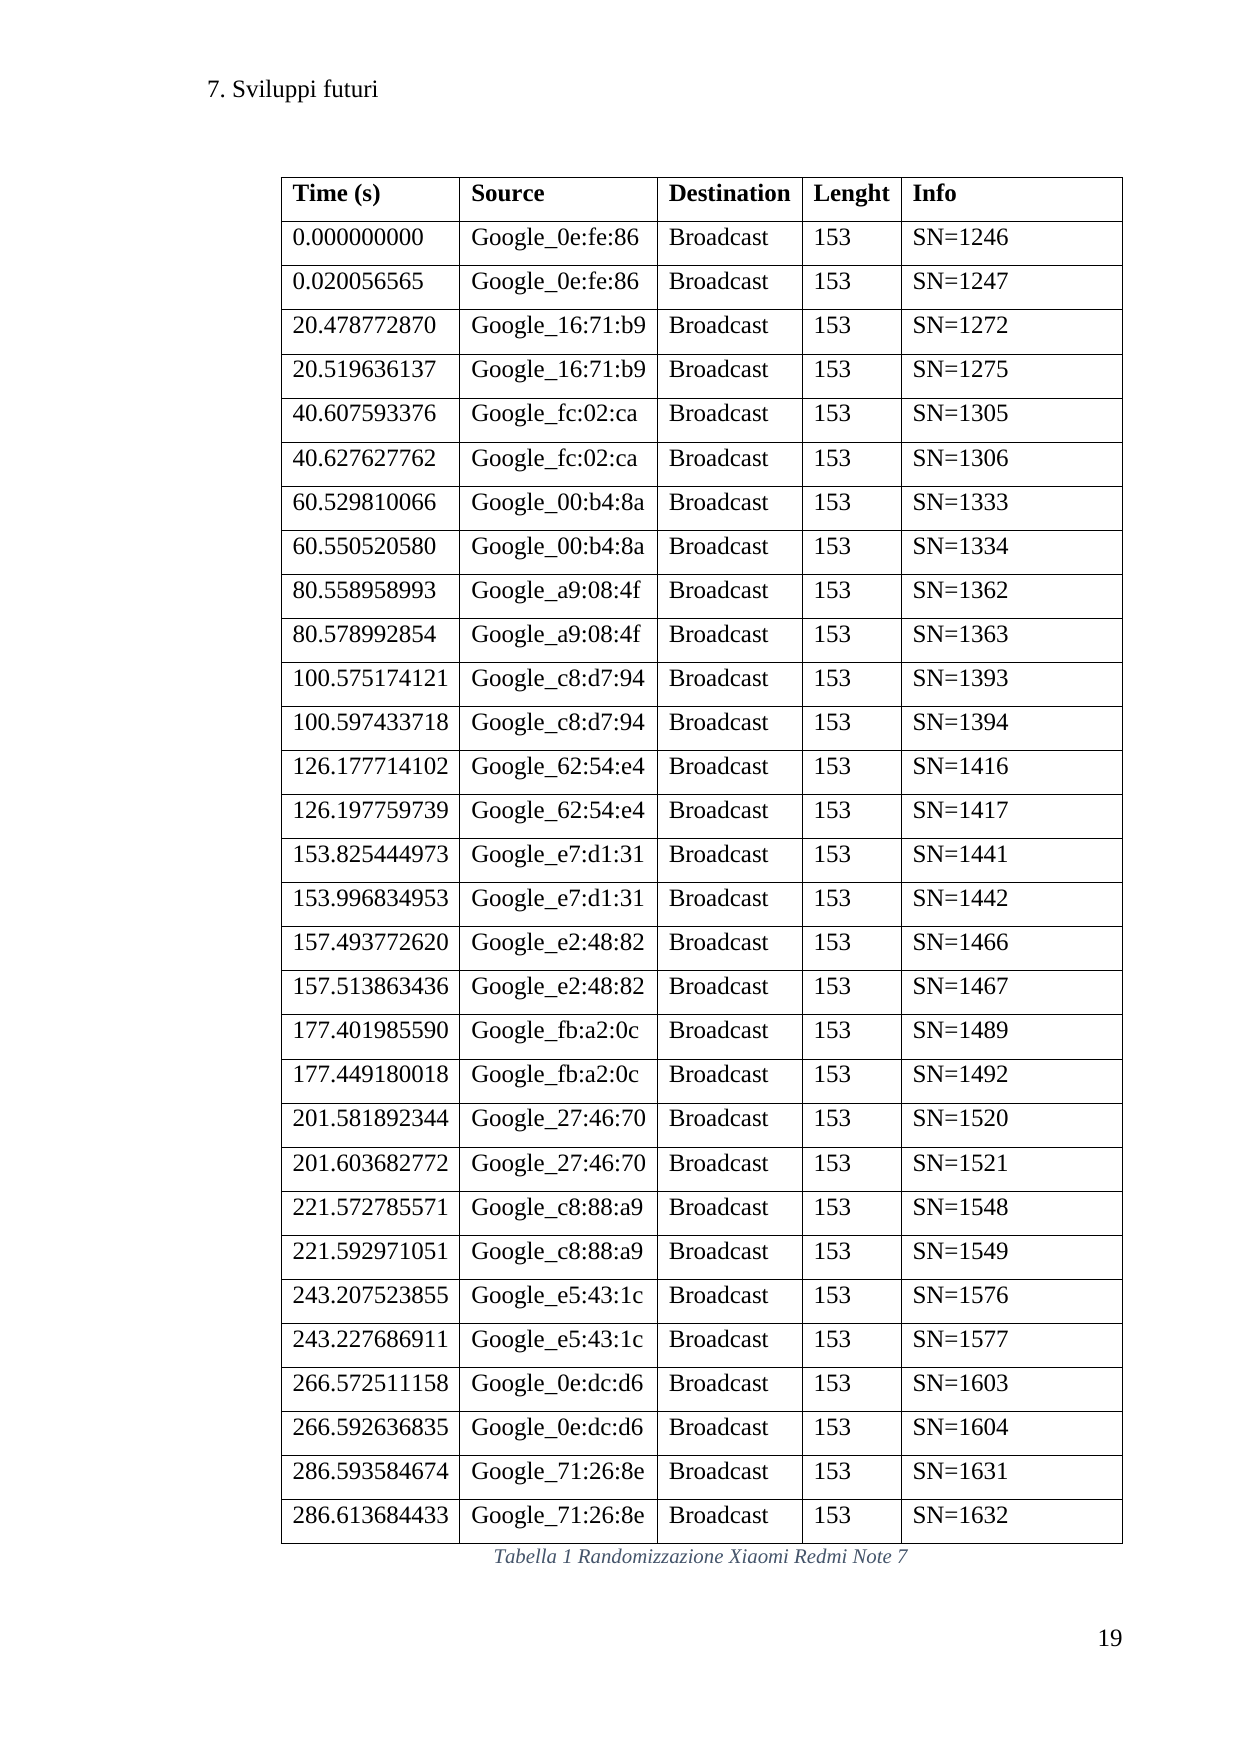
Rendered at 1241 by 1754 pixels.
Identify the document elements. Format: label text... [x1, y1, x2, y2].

table_cell 266.572511158 [282, 1368, 459, 1411]
table_cell Broadcast [658, 883, 802, 926]
table_cell SN=1520 [902, 1104, 1122, 1147]
table_cell 177.449180018 [282, 1060, 459, 1102]
table_cell 153 [803, 883, 901, 926]
table_cell Google_e7:d1:31 [460, 839, 657, 882]
table_cell Google_62:54:e4 [460, 795, 657, 838]
table_cell SN=1417 [902, 795, 1122, 838]
table_cell Google_fb:a2:0c [460, 1015, 657, 1058]
table_cell 80.558958993 [282, 575, 459, 618]
table_cell Google_fb:a2:0c [460, 1060, 657, 1102]
table_cell 20.519636137 [282, 355, 459, 397]
table_cell 0.020056565 [282, 266, 459, 309]
table_header Source [460, 178, 657, 221]
table_cell 153 [803, 1456, 901, 1499]
table_cell Google_0e:dc:d6 [460, 1412, 657, 1455]
table_cell SN=1604 [902, 1412, 1122, 1455]
table_cell 286.593584674 [282, 1456, 459, 1499]
table_cell 153 [803, 1015, 901, 1058]
table_cell 60.529810066 [282, 487, 459, 530]
table_cell 153 [803, 443, 901, 486]
table_cell 157.513863436 [282, 971, 459, 1014]
table_cell SN=1466 [902, 927, 1122, 970]
table_header Lenght [803, 178, 901, 221]
table_cell Broadcast [658, 1280, 802, 1323]
table_cell SN=1246 [902, 222, 1122, 265]
table_cell 126.177714102 [282, 751, 459, 794]
table_cell Broadcast [658, 1368, 802, 1411]
table_cell Broadcast [658, 222, 802, 265]
table_cell SN=1305 [902, 399, 1122, 442]
table_cell 153 [803, 707, 901, 750]
table_cell Google_00:b4:8a [460, 487, 657, 530]
table_cell 153 [803, 355, 901, 397]
table_cell Broadcast [658, 355, 802, 397]
table_cell Broadcast [658, 751, 802, 794]
table_cell 153 [803, 1148, 901, 1191]
table_cell 201.581892344 [282, 1104, 459, 1147]
table_cell Broadcast [658, 1324, 802, 1367]
table_cell SN=1416 [902, 751, 1122, 794]
table_cell SN=1576 [902, 1280, 1122, 1323]
table_cell Broadcast [658, 1148, 802, 1191]
table_cell SN=1393 [902, 663, 1122, 706]
table_cell 153 [803, 1368, 901, 1411]
table_cell SN=1394 [902, 707, 1122, 750]
table_cell 266.592636835 [282, 1412, 459, 1455]
table_cell Broadcast [658, 531, 802, 574]
table_cell Broadcast [658, 795, 802, 838]
table_cell Broadcast [658, 1412, 802, 1455]
table_cell Google_e5:43:1c [460, 1280, 657, 1323]
table_cell Google_fc:02:ca [460, 399, 657, 442]
table_cell Broadcast [658, 1236, 802, 1279]
table_cell Google_62:54:e4 [460, 751, 657, 794]
table_cell Google_e5:43:1c [460, 1324, 657, 1367]
table_cell Google_71:26:8e [460, 1500, 657, 1543]
table_cell SN=1548 [902, 1192, 1122, 1235]
table_header Time (s) [282, 178, 459, 221]
table_cell 153 [803, 927, 901, 970]
table_header Info [902, 178, 1122, 221]
table_cell 153 [803, 619, 901, 662]
table_cell SN=1577 [902, 1324, 1122, 1367]
table_cell Google_0e:fe:86 [460, 222, 657, 265]
table_cell Google_00:b4:8a [460, 531, 657, 574]
table_cell SN=1632 [902, 1500, 1122, 1543]
table_cell SN=1334 [902, 531, 1122, 574]
table_cell 80.578992854 [282, 619, 459, 662]
table_cell 153 [803, 1236, 901, 1279]
table_cell 153 [803, 1500, 901, 1543]
table_cell 40.607593376 [282, 399, 459, 442]
table_cell 20.478772870 [282, 310, 459, 353]
table_cell 153 [803, 751, 901, 794]
table_cell 153 [803, 971, 901, 1014]
table_cell Google_c8:88:a9 [460, 1236, 657, 1279]
table_cell 153 [803, 1324, 901, 1367]
table_cell Google_e7:d1:31 [460, 883, 657, 926]
table_cell 153 [803, 1192, 901, 1235]
table_cell Broadcast [658, 1500, 802, 1543]
table_cell Broadcast [658, 1060, 802, 1102]
table_cell SN=1489 [902, 1015, 1122, 1058]
table_cell 0.000000000 [282, 222, 459, 265]
table_cell Google_c8:88:a9 [460, 1192, 657, 1235]
table_cell 201.603682772 [282, 1148, 459, 1191]
table_cell Google_27:46:70 [460, 1104, 657, 1147]
table_cell Broadcast [658, 399, 802, 442]
table_cell SN=1272 [902, 310, 1122, 353]
table_cell Broadcast [658, 443, 802, 486]
table_cell Broadcast [658, 927, 802, 970]
table_cell 153 [803, 266, 901, 309]
table_cell 153 [803, 575, 901, 618]
table_cell SN=1363 [902, 619, 1122, 662]
table_cell 153 [803, 531, 901, 574]
table_cell SN=1467 [902, 971, 1122, 1014]
table_cell 153 [803, 222, 901, 265]
table_cell 153 [803, 795, 901, 838]
table_cell 153.996834953 [282, 883, 459, 926]
table_cell Broadcast [658, 575, 802, 618]
table_cell Google_c8:d7:94 [460, 707, 657, 750]
table_cell 221.592971051 [282, 1236, 459, 1279]
table_cell 153 [803, 839, 901, 882]
table_cell SN=1247 [902, 266, 1122, 309]
table_cell Google_e2:48:82 [460, 971, 657, 1014]
table_cell 153.825444973 [282, 839, 459, 882]
table_cell 100.597433718 [282, 707, 459, 750]
table_cell Google_fc:02:ca [460, 443, 657, 486]
table_cell Google_16:71:b9 [460, 355, 657, 397]
table_cell 157.493772620 [282, 927, 459, 970]
table_cell SN=1362 [902, 575, 1122, 618]
table_cell 40.627627762 [282, 443, 459, 486]
table_cell 153 [803, 399, 901, 442]
table_header Destination [658, 178, 802, 221]
table_cell Broadcast [658, 707, 802, 750]
table_cell SN=1603 [902, 1368, 1122, 1411]
table_cell SN=1275 [902, 355, 1122, 397]
table_cell Broadcast [658, 1015, 802, 1058]
table_cell Broadcast [658, 971, 802, 1014]
table_cell 153 [803, 1280, 901, 1323]
table_cell Google_a9:08:4f [460, 619, 657, 662]
table_cell 153 [803, 1412, 901, 1455]
table_cell 153 [803, 310, 901, 353]
table_cell Google_71:26:8e [460, 1456, 657, 1499]
table_cell 153 [803, 487, 901, 530]
table_cell SN=1306 [902, 443, 1122, 486]
table_cell Google_27:46:70 [460, 1148, 657, 1191]
table_cell SN=1441 [902, 839, 1122, 882]
table_cell Broadcast [658, 663, 802, 706]
table_cell 126.197759739 [282, 795, 459, 838]
table_cell SN=1521 [902, 1148, 1122, 1191]
table_cell 243.227686911 [282, 1324, 459, 1367]
table_cell SN=1492 [902, 1060, 1122, 1102]
table_cell 153 [803, 1104, 901, 1147]
table_cell 60.550520580 [282, 531, 459, 574]
table_cell 286.613684433 [282, 1500, 459, 1543]
table_cell Broadcast [658, 310, 802, 353]
table_cell SN=1333 [902, 487, 1122, 530]
table_cell 177.401985590 [282, 1015, 459, 1058]
table_cell Broadcast [658, 1456, 802, 1499]
table_cell Broadcast [658, 487, 802, 530]
table_cell Google_c8:d7:94 [460, 663, 657, 706]
text Tabella 1 Randomizzazione Xiaomi Redmi Note 7 [207, 1544, 1122, 1568]
table_cell Google_0e:dc:d6 [460, 1368, 657, 1411]
table_cell SN=1631 [902, 1456, 1122, 1499]
table_cell 153 [803, 663, 901, 706]
table_cell Broadcast [658, 266, 802, 309]
table_cell Broadcast [658, 1192, 802, 1235]
table_cell 153 [803, 1060, 901, 1102]
table_cell 221.572785571 [282, 1192, 459, 1235]
table_cell 100.575174121 [282, 663, 459, 706]
table_cell Google_16:71:b9 [460, 310, 657, 353]
table_cell Broadcast [658, 1104, 802, 1147]
table_cell Broadcast [658, 839, 802, 882]
table_cell Broadcast [658, 619, 802, 662]
table_cell 243.207523855 [282, 1280, 459, 1323]
table_cell SN=1549 [902, 1236, 1122, 1279]
table_cell Google_0e:fe:86 [460, 266, 657, 309]
table_cell Google_e2:48:82 [460, 927, 657, 970]
table_cell Google_a9:08:4f [460, 575, 657, 618]
table_cell SN=1442 [902, 883, 1122, 926]
